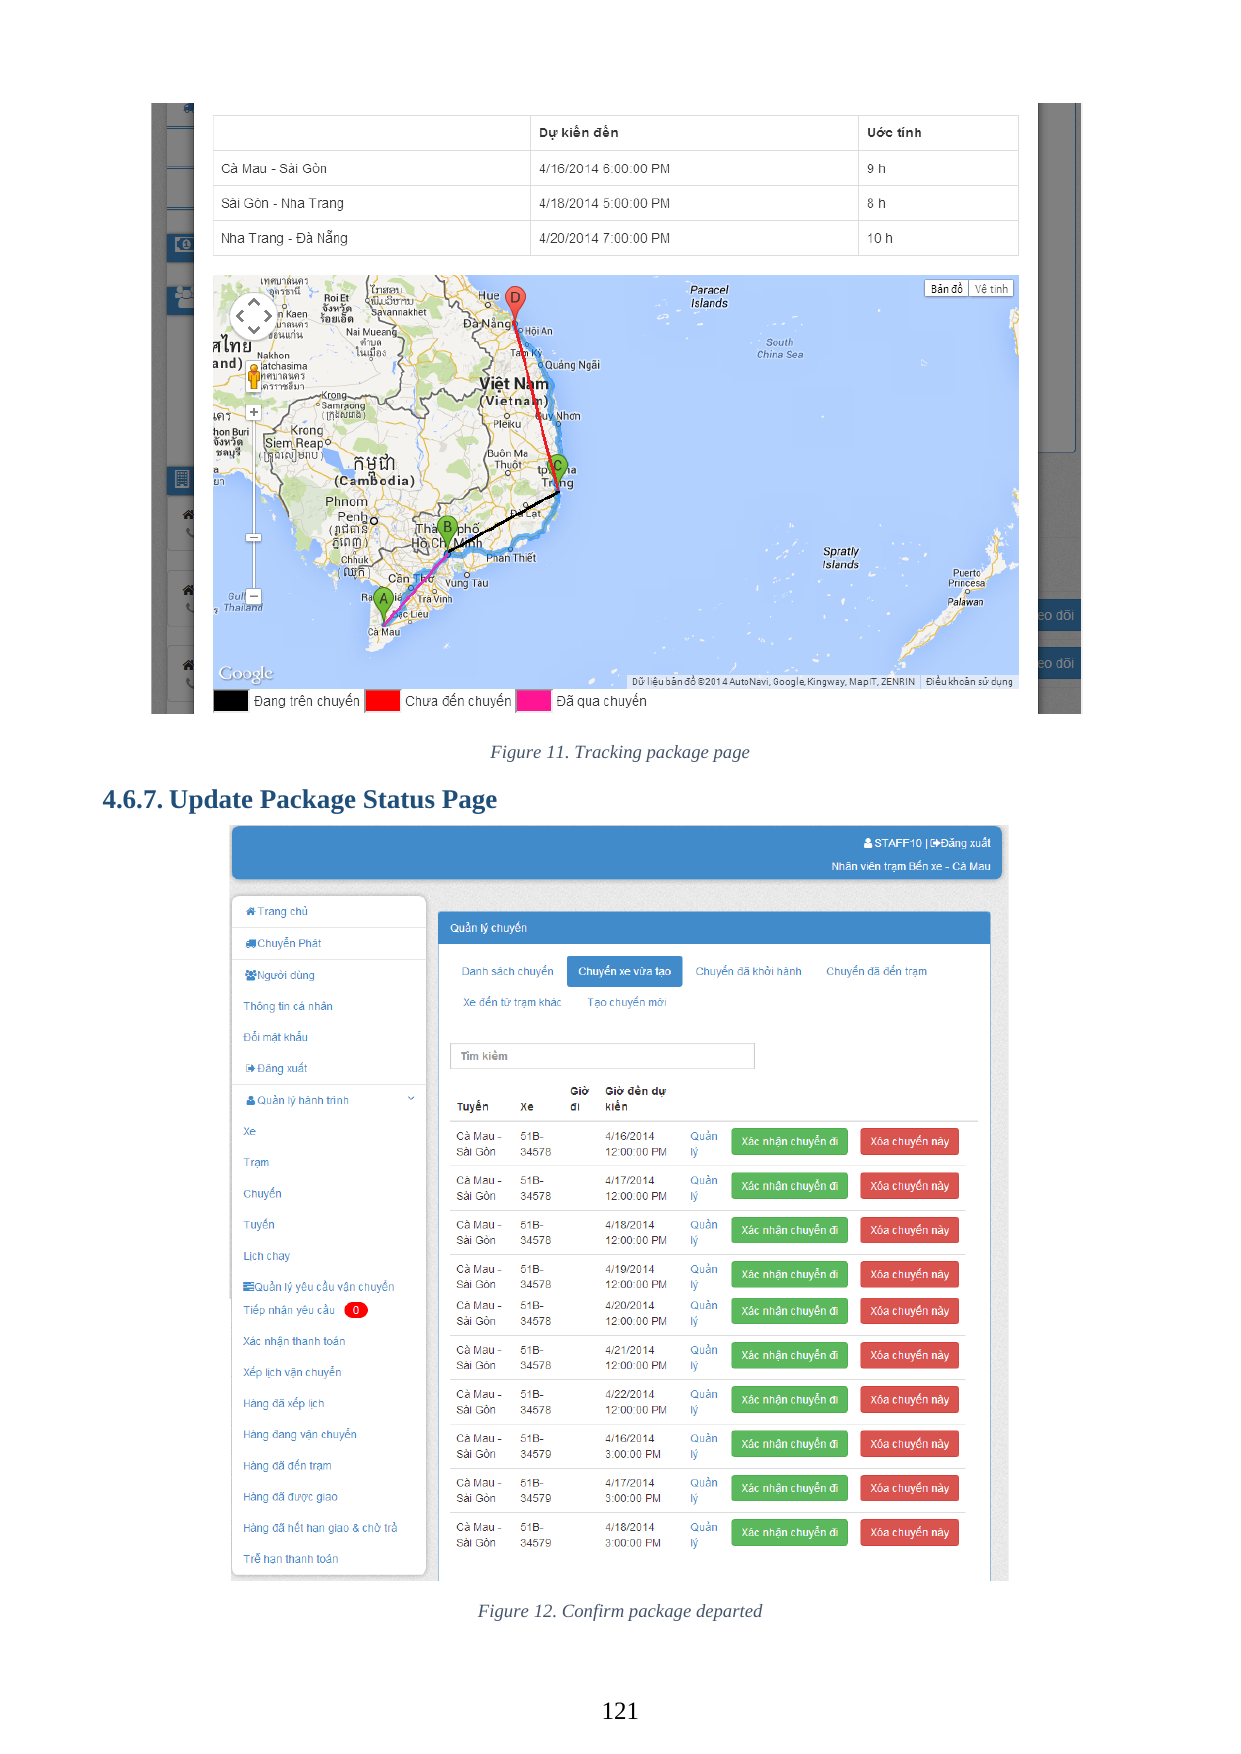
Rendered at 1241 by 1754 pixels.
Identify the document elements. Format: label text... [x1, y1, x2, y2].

text Figure 11. Tracking package page [112, 741, 1128, 762]
subtitle Update Package Status Page [163, 783, 1128, 814]
picture [229, 825, 1011, 1581]
picture [151, 103, 1089, 722]
text Figure 12. Confirm package departed [112, 1600, 1128, 1622]
